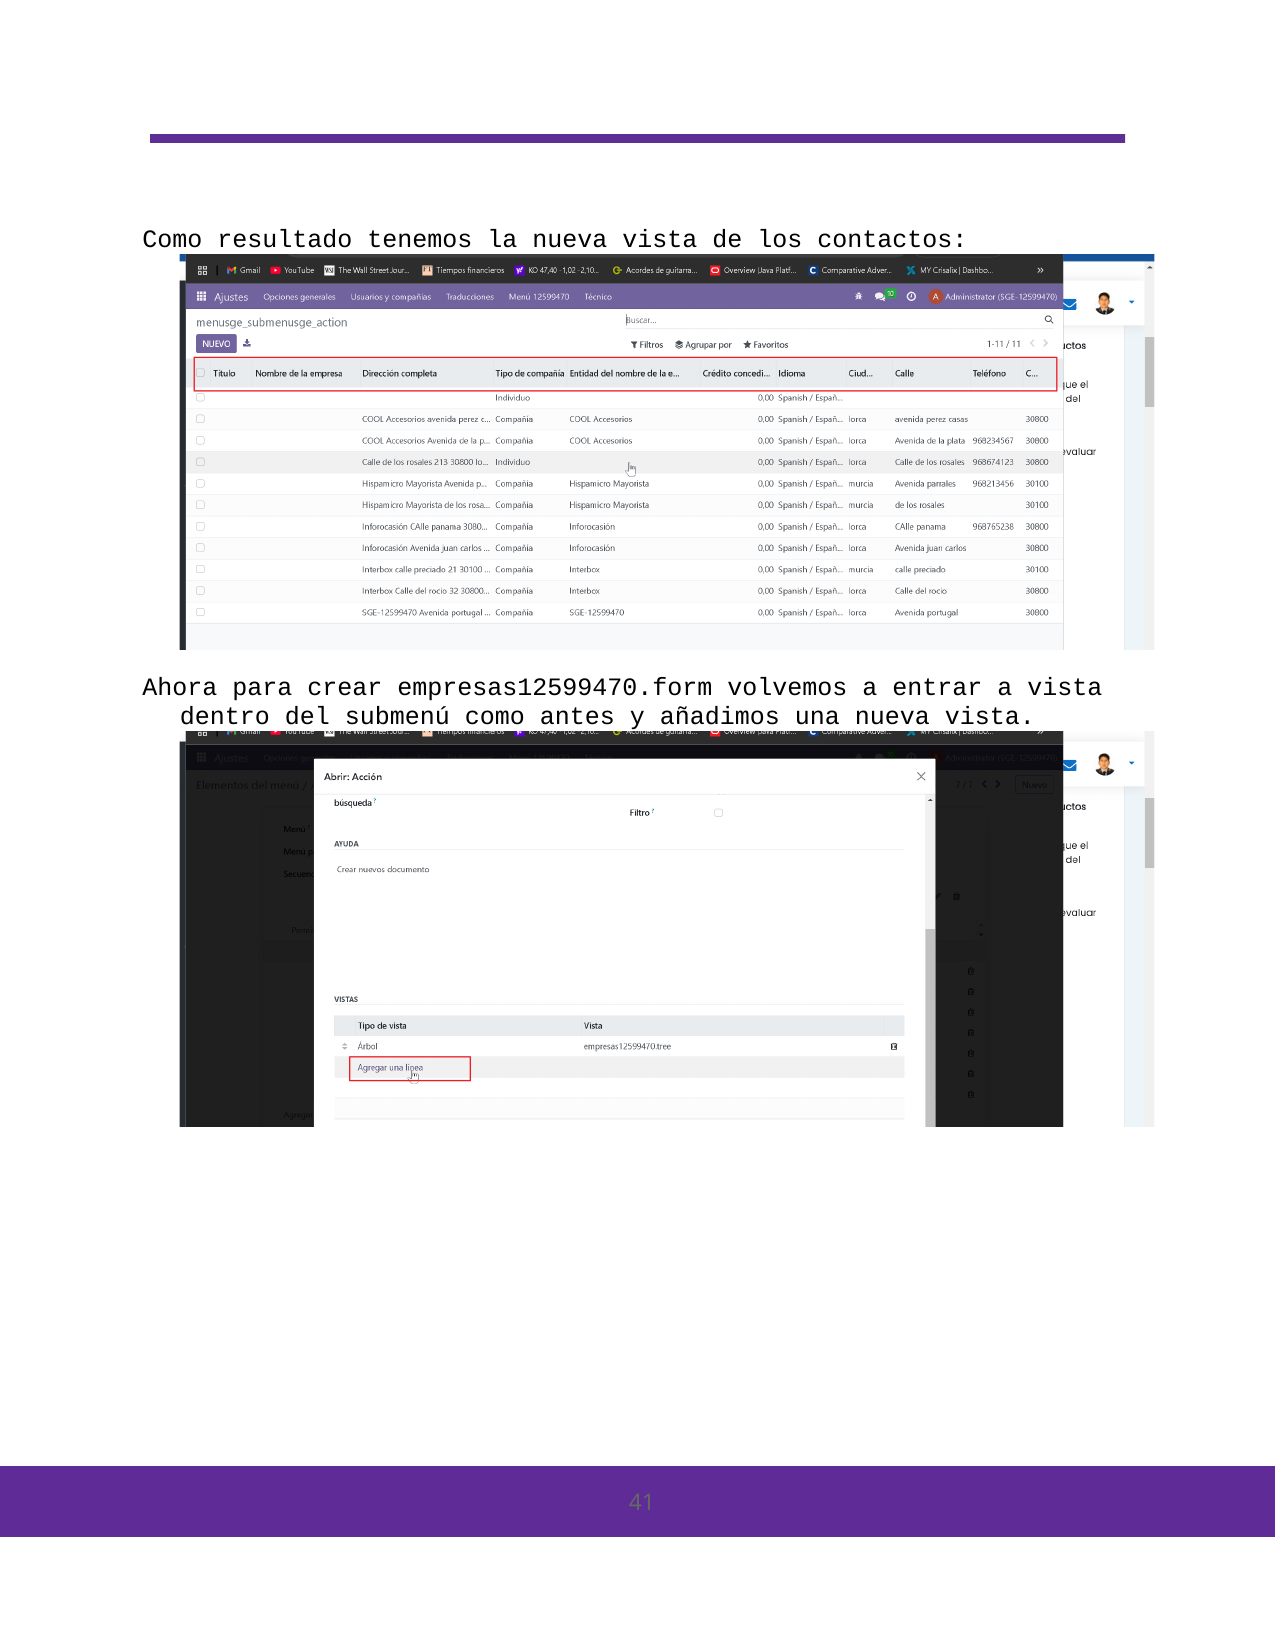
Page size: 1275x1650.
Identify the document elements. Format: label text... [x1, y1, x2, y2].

picture [179, 731, 1155, 1127]
picture [150, 134, 1125, 143]
picture [179, 254, 1155, 650]
